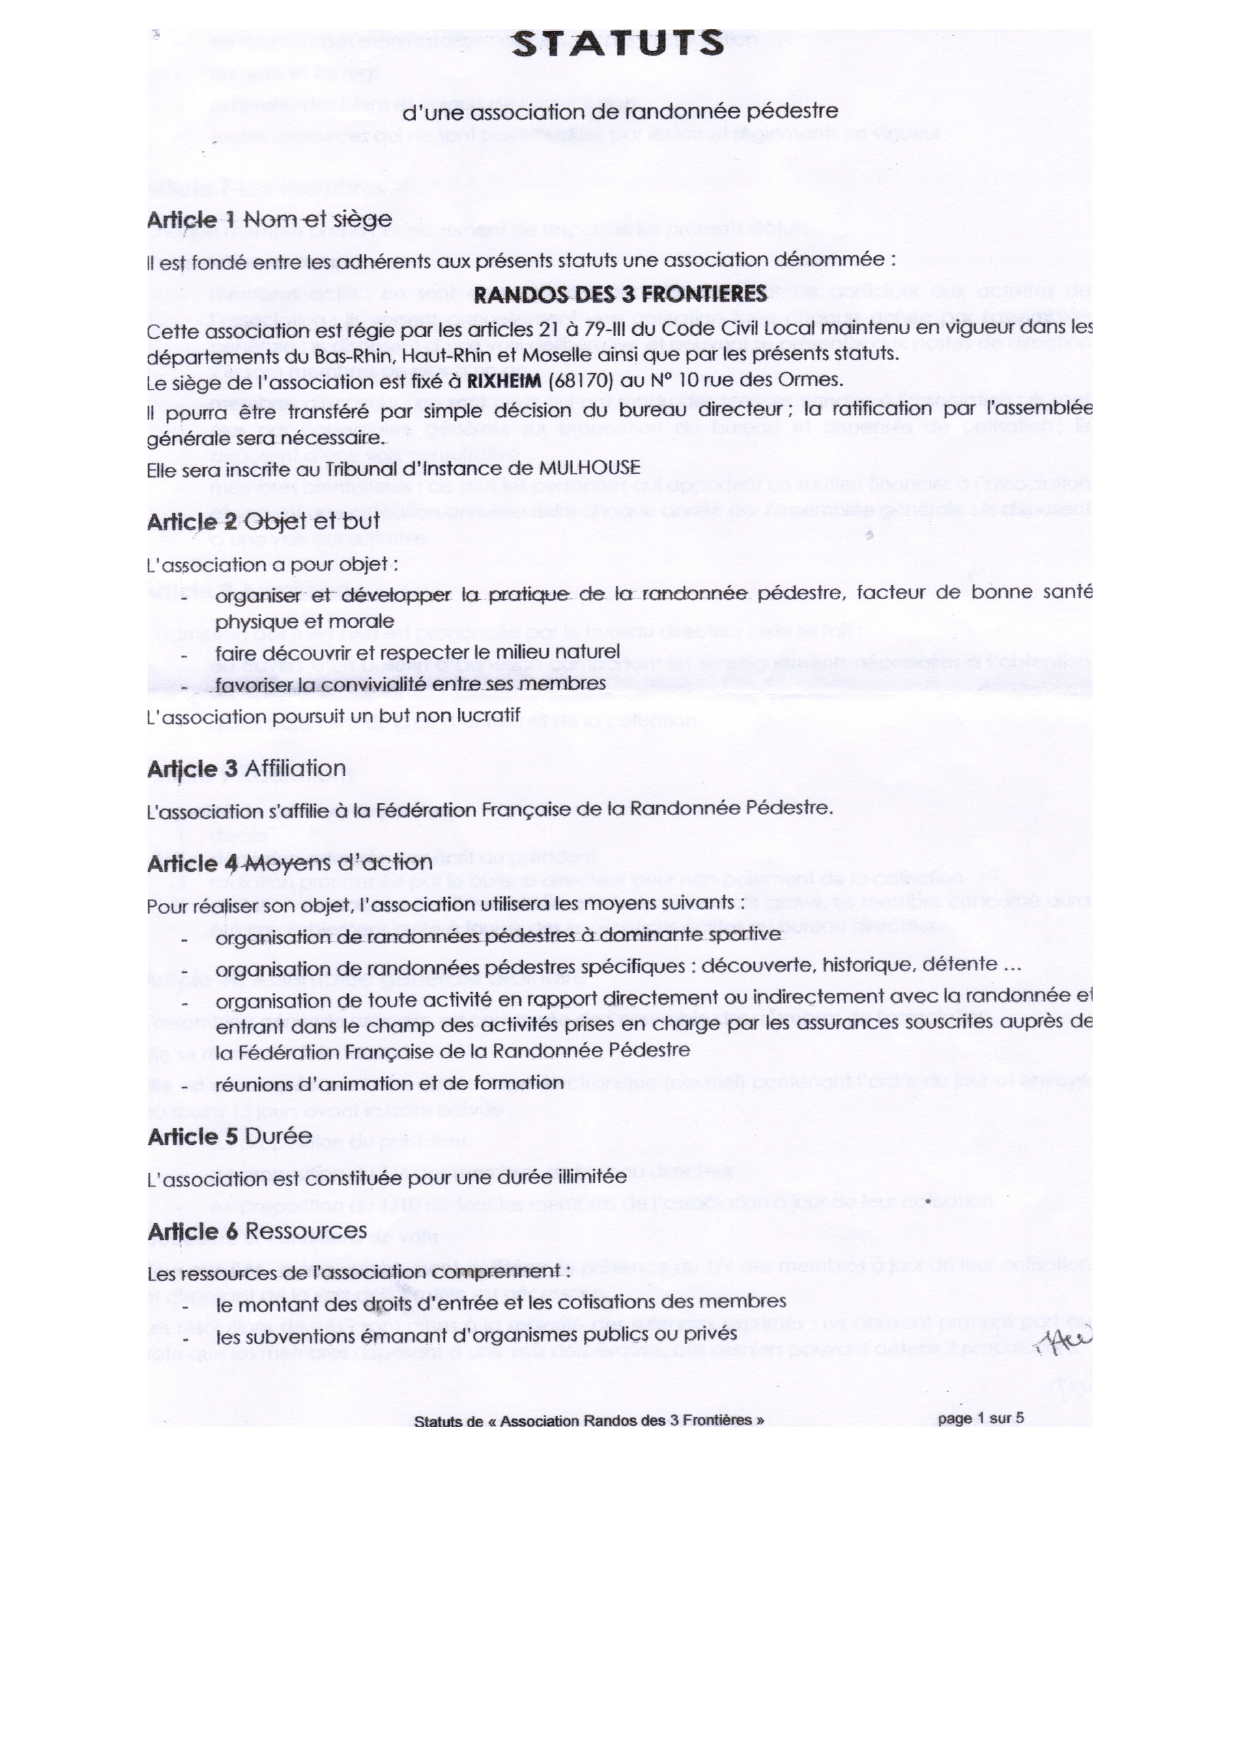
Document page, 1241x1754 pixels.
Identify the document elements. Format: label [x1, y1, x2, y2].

picture [147, 29, 1093, 1427]
